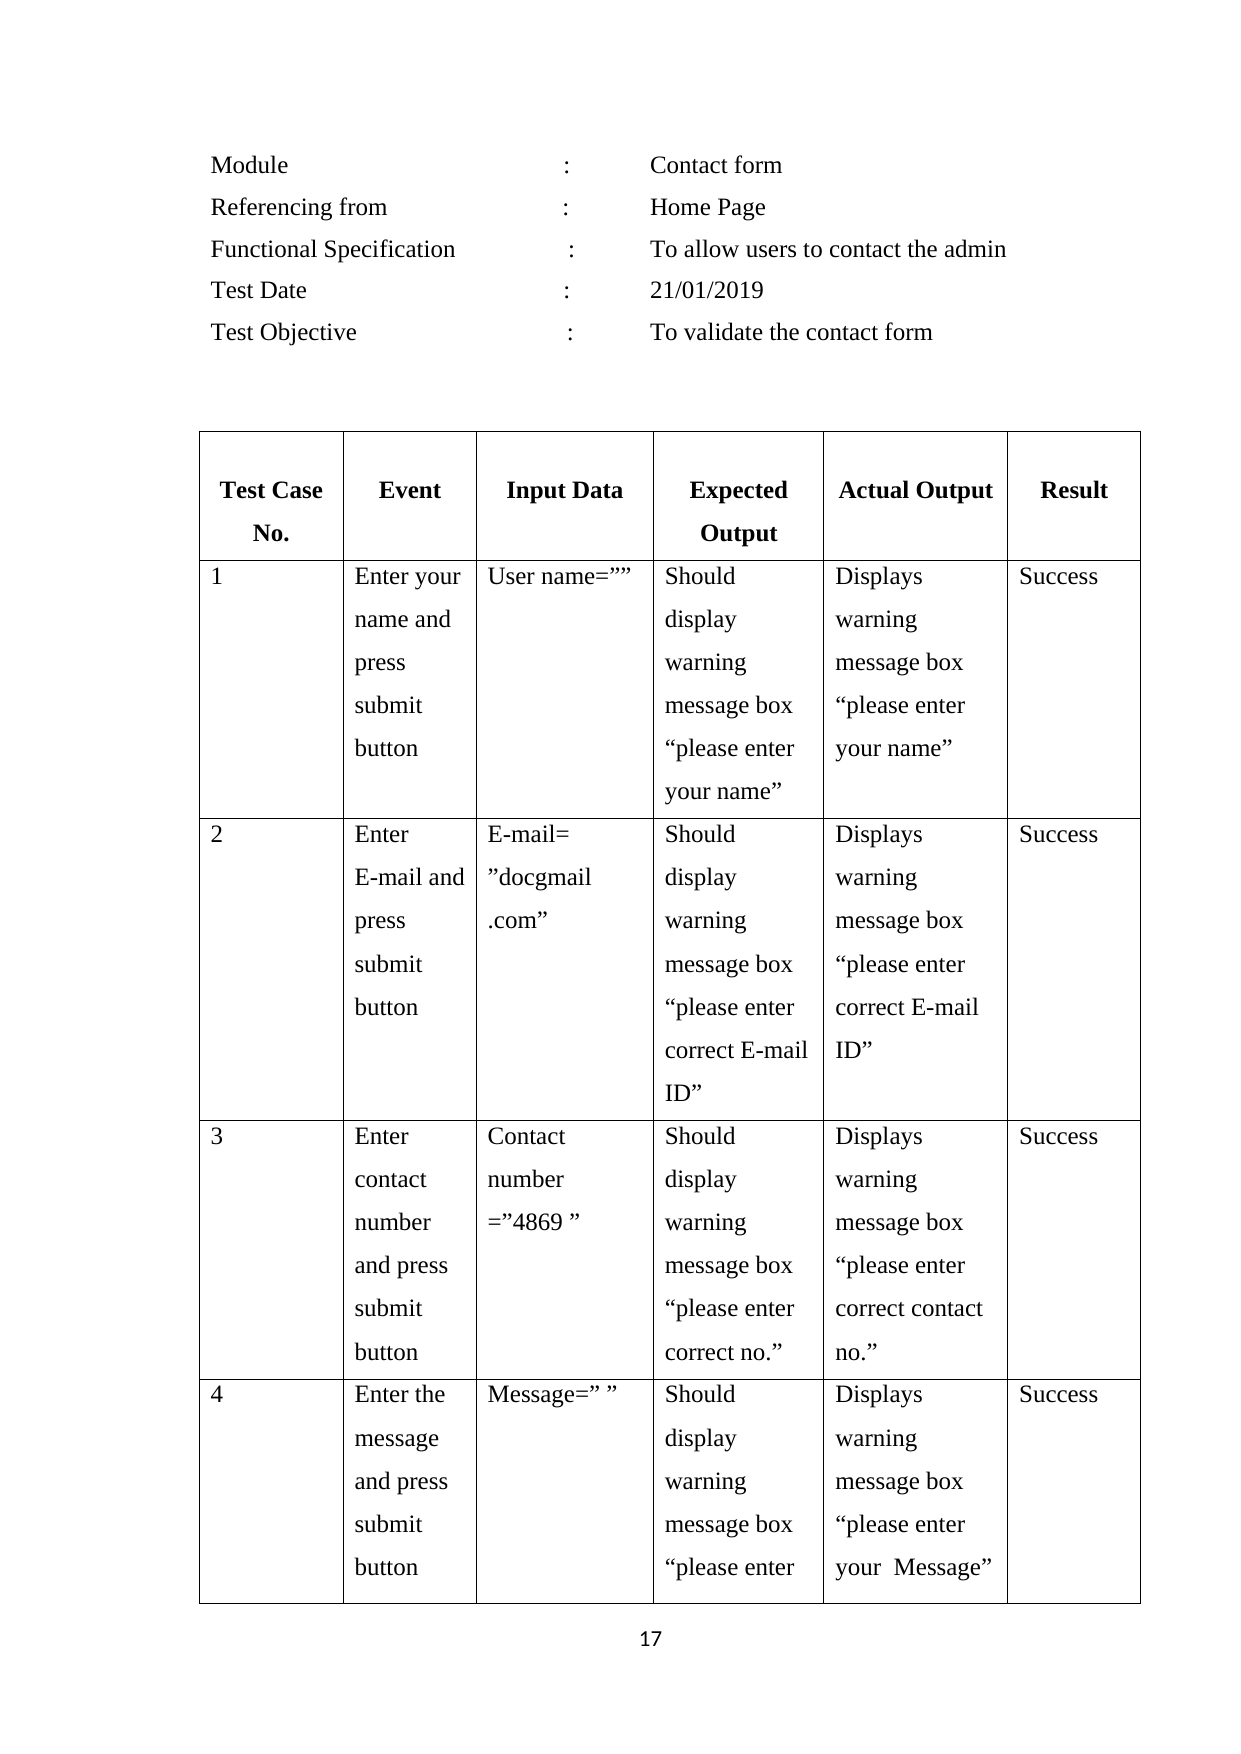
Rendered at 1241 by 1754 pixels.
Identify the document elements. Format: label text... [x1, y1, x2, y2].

table_cell Test Objective : [199, 318, 638, 359]
table_cell Home Page [639, 192, 1078, 234]
table_cell Enter E-mail and press submit button [344, 819, 476, 1120]
table_cell To allow users to contact the admin [639, 234, 1078, 276]
table_cell Success [1008, 819, 1140, 1120]
table_header Expected Output [654, 432, 823, 560]
table_cell Referencing from : [199, 192, 638, 234]
table_cell E-mail= ”docgmail .com” [477, 819, 653, 1120]
table_header Actual Output [824, 432, 1007, 560]
table_cell Displays warning message box “please enter your name” [824, 561, 1007, 818]
table_header Event [344, 432, 476, 560]
table_cell Success [1008, 1380, 1140, 1603]
table_cell 21/01/2019 [639, 276, 1078, 317]
table_cell Contact number =”4869 ” [477, 1121, 653, 1378]
table_cell Module : [199, 150, 638, 192]
table_cell Contact form [639, 150, 1078, 192]
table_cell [654, 1380, 823, 1603]
table_cell Enter contact number and press submit button [344, 1121, 476, 1378]
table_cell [344, 1380, 476, 1603]
table_cell To validate the contact form [639, 318, 1078, 359]
table_cell Should display warning message box “please enter correct E-mail ID” [654, 819, 823, 1120]
table_cell Displays warning message box “please enter correct contact no.” [824, 1121, 1007, 1378]
table_cell Functional Specification : [199, 234, 638, 276]
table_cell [824, 1380, 1007, 1603]
table_cell Should display warning message box “please enter your name” [654, 561, 823, 818]
table_cell 3 [200, 1121, 343, 1378]
table_cell 2 [200, 819, 343, 1120]
table_header Result [1008, 432, 1140, 560]
table_cell 4 [200, 1380, 343, 1603]
table_header Input Data [477, 432, 653, 560]
table_header Test Case No. [200, 432, 343, 560]
table_cell 1 [200, 561, 343, 818]
table_cell Enter your name and press submit button [344, 561, 476, 818]
table_cell Displays warning message box “please enter correct E-mail ID” [824, 819, 1007, 1120]
table_cell Test Date : [199, 276, 638, 317]
table_cell Message=” ” [477, 1380, 653, 1603]
table_cell User name=”” [477, 561, 653, 818]
table_cell Success [1008, 1121, 1140, 1378]
table_cell Success [1008, 561, 1140, 818]
table_cell Should display warning message box “please enter correct no.” [654, 1121, 823, 1378]
